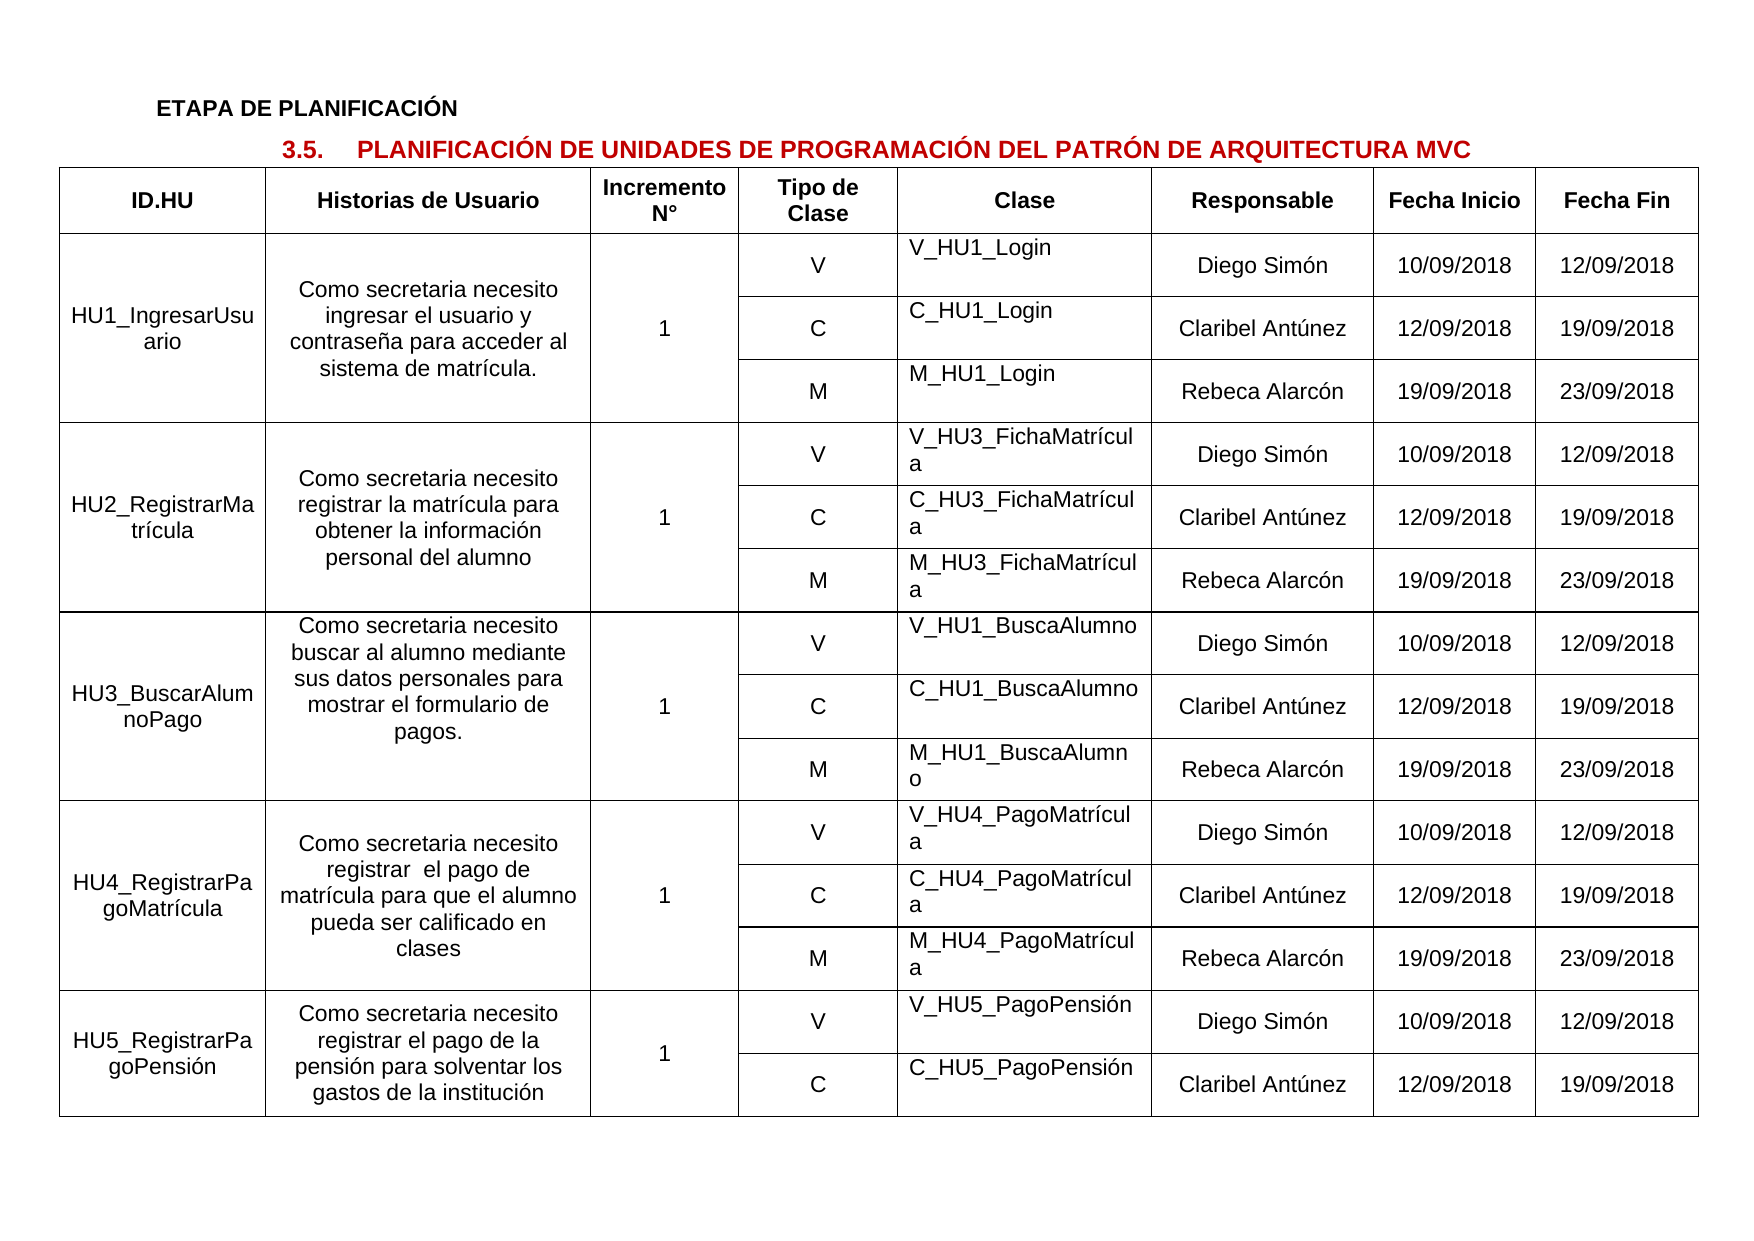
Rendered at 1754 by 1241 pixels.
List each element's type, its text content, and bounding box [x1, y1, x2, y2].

table_cell 10/09/2018 [1374, 991, 1535, 1052]
table_cell V_HU3_FichaMatrícula [898, 423, 1151, 485]
table_cell C_HU3_FichaMatrícula [898, 486, 1151, 548]
table_cell C [739, 865, 897, 926]
table_cell 19/09/2018 [1374, 360, 1535, 422]
table_cell V [739, 801, 897, 863]
table_cell 12/09/2018 [1374, 297, 1535, 359]
table_cell M_HU3_FichaMatrícula [898, 549, 1151, 611]
table_cell Rebeca Alarcón [1152, 360, 1373, 422]
table_cell HU3_BuscarAlumnoPago [60, 613, 265, 800]
table_cell Claribel Antúnez [1152, 1054, 1373, 1116]
table_cell 1 [591, 801, 738, 989]
table_cell Diego Simón [1152, 801, 1373, 863]
table_header Tipo de Clase [739, 168, 897, 233]
table_header Fecha Inicio [1374, 168, 1535, 233]
table_cell M [739, 549, 897, 611]
table_cell 1 [591, 613, 738, 800]
table_cell 19/09/2018 [1536, 486, 1698, 548]
table_cell M [739, 739, 897, 800]
table_cell V_HU5_PagoPensión [898, 991, 1151, 1052]
table_cell 10/09/2018 [1374, 234, 1535, 296]
table_cell Claribel Antúnez [1152, 297, 1373, 359]
table_header Responsable [1152, 168, 1373, 233]
table_cell 12/09/2018 [1374, 486, 1535, 548]
table_cell 12/09/2018 [1536, 991, 1698, 1052]
table_header Fecha Fin [1536, 168, 1698, 233]
table_cell 12/09/2018 [1374, 865, 1535, 926]
table_cell 19/09/2018 [1374, 739, 1535, 800]
table_cell HU4_RegistrarPagoMatrícula [60, 801, 265, 989]
table_cell 19/09/2018 [1536, 865, 1698, 926]
table_header Clase [898, 168, 1151, 233]
table_cell C_HU5_PagoPensión [898, 1054, 1151, 1116]
table_cell M [739, 360, 897, 422]
table_cell 23/09/2018 [1536, 360, 1698, 422]
table_cell C_HU1_BuscaAlumno [898, 675, 1151, 737]
table_cell 12/09/2018 [1374, 1054, 1535, 1116]
table_header Incremento N° [591, 168, 738, 233]
table_cell M [739, 928, 897, 989]
table_cell Como secretaria necesito ingresar el usuario y contraseña para acceder al sistema de matrícula. [266, 234, 590, 422]
table_cell Diego Simón [1152, 613, 1373, 674]
table_cell Claribel Antúnez [1152, 486, 1373, 548]
table_cell 12/09/2018 [1536, 423, 1698, 485]
table_cell 19/09/2018 [1536, 1054, 1698, 1116]
table_header ID.HU [60, 168, 265, 233]
table_cell Rebeca Alarcón [1152, 739, 1373, 800]
table_cell M_HU4_PagoMatrícula [898, 928, 1151, 989]
table_cell Diego Simón [1152, 991, 1373, 1052]
table_cell Como secretaria necesito buscar al alumno mediante sus datos personales para mostrar el formulario de pagos. [266, 613, 590, 800]
table_cell 12/09/2018 [1374, 675, 1535, 737]
table_cell 19/09/2018 [1374, 549, 1535, 611]
table_cell 23/09/2018 [1536, 549, 1698, 611]
subtitle PLANIFICACIÓN DE UNIDADES DE PROGRAMACIÓN DEL PATRÓN DE ARQUITECTURA MVC [148, 136, 1606, 164]
table_header Historias de Usuario [266, 168, 590, 233]
table_cell Como secretaria necesito registrar la matrícula para obtener la información personal del alumno [266, 423, 590, 611]
table_cell M_HU1_BuscaAlumno [898, 739, 1151, 800]
table_cell 10/09/2018 [1374, 801, 1535, 863]
table_cell 12/09/2018 [1536, 613, 1698, 674]
table_cell M_HU1_Login [898, 360, 1151, 422]
table_cell C_HU4_PagoMatrícula [898, 865, 1151, 926]
table_cell 10/09/2018 [1374, 423, 1535, 485]
table_cell HU1_IngresarUsuario [60, 234, 265, 422]
table_cell C [739, 675, 897, 737]
table_cell C [739, 486, 897, 548]
table_cell C_HU1_Login [898, 297, 1151, 359]
table_cell V [739, 613, 897, 674]
table_cell Rebeca Alarcón [1152, 549, 1373, 611]
table_cell Como secretaria necesito registrar el pago de la pensión para solventar los gastos de la institución [266, 991, 590, 1116]
table_cell Diego Simón [1152, 234, 1373, 296]
table_cell 1 [591, 423, 738, 611]
table_cell 12/09/2018 [1536, 234, 1698, 296]
table_cell V_HU1_BuscaAlumno [898, 613, 1151, 674]
table_cell HU5_RegistrarPagoPensión [60, 991, 265, 1116]
table_cell C [739, 1054, 897, 1116]
table_cell V [739, 991, 897, 1052]
table_cell Claribel Antúnez [1152, 865, 1373, 926]
table_cell 19/09/2018 [1374, 928, 1535, 989]
table_cell V_HU1_Login [898, 234, 1151, 296]
table_cell V_HU4_PagoMatrícula [898, 801, 1151, 863]
table_cell 23/09/2018 [1536, 739, 1698, 800]
table_cell Como secretaria necesito registrar el pago de matrícula para que el alumno pueda ser calificado en clases [266, 801, 590, 989]
table_cell Claribel Antúnez [1152, 675, 1373, 737]
table_cell 23/09/2018 [1536, 928, 1698, 989]
table_cell Diego Simón [1152, 423, 1373, 485]
table_cell 10/09/2018 [1374, 613, 1535, 674]
table_cell Rebeca Alarcón [1152, 928, 1373, 989]
table_cell V [739, 423, 897, 485]
table_cell 19/09/2018 [1536, 297, 1698, 359]
table_cell C [739, 297, 897, 359]
table_cell 1 [591, 234, 738, 422]
table_cell 19/09/2018 [1536, 675, 1698, 737]
table_cell 12/09/2018 [1536, 801, 1698, 863]
table_cell 1 [591, 991, 738, 1116]
table_cell V [739, 234, 897, 296]
table_cell HU2_RegistrarMatrícula [60, 423, 265, 611]
